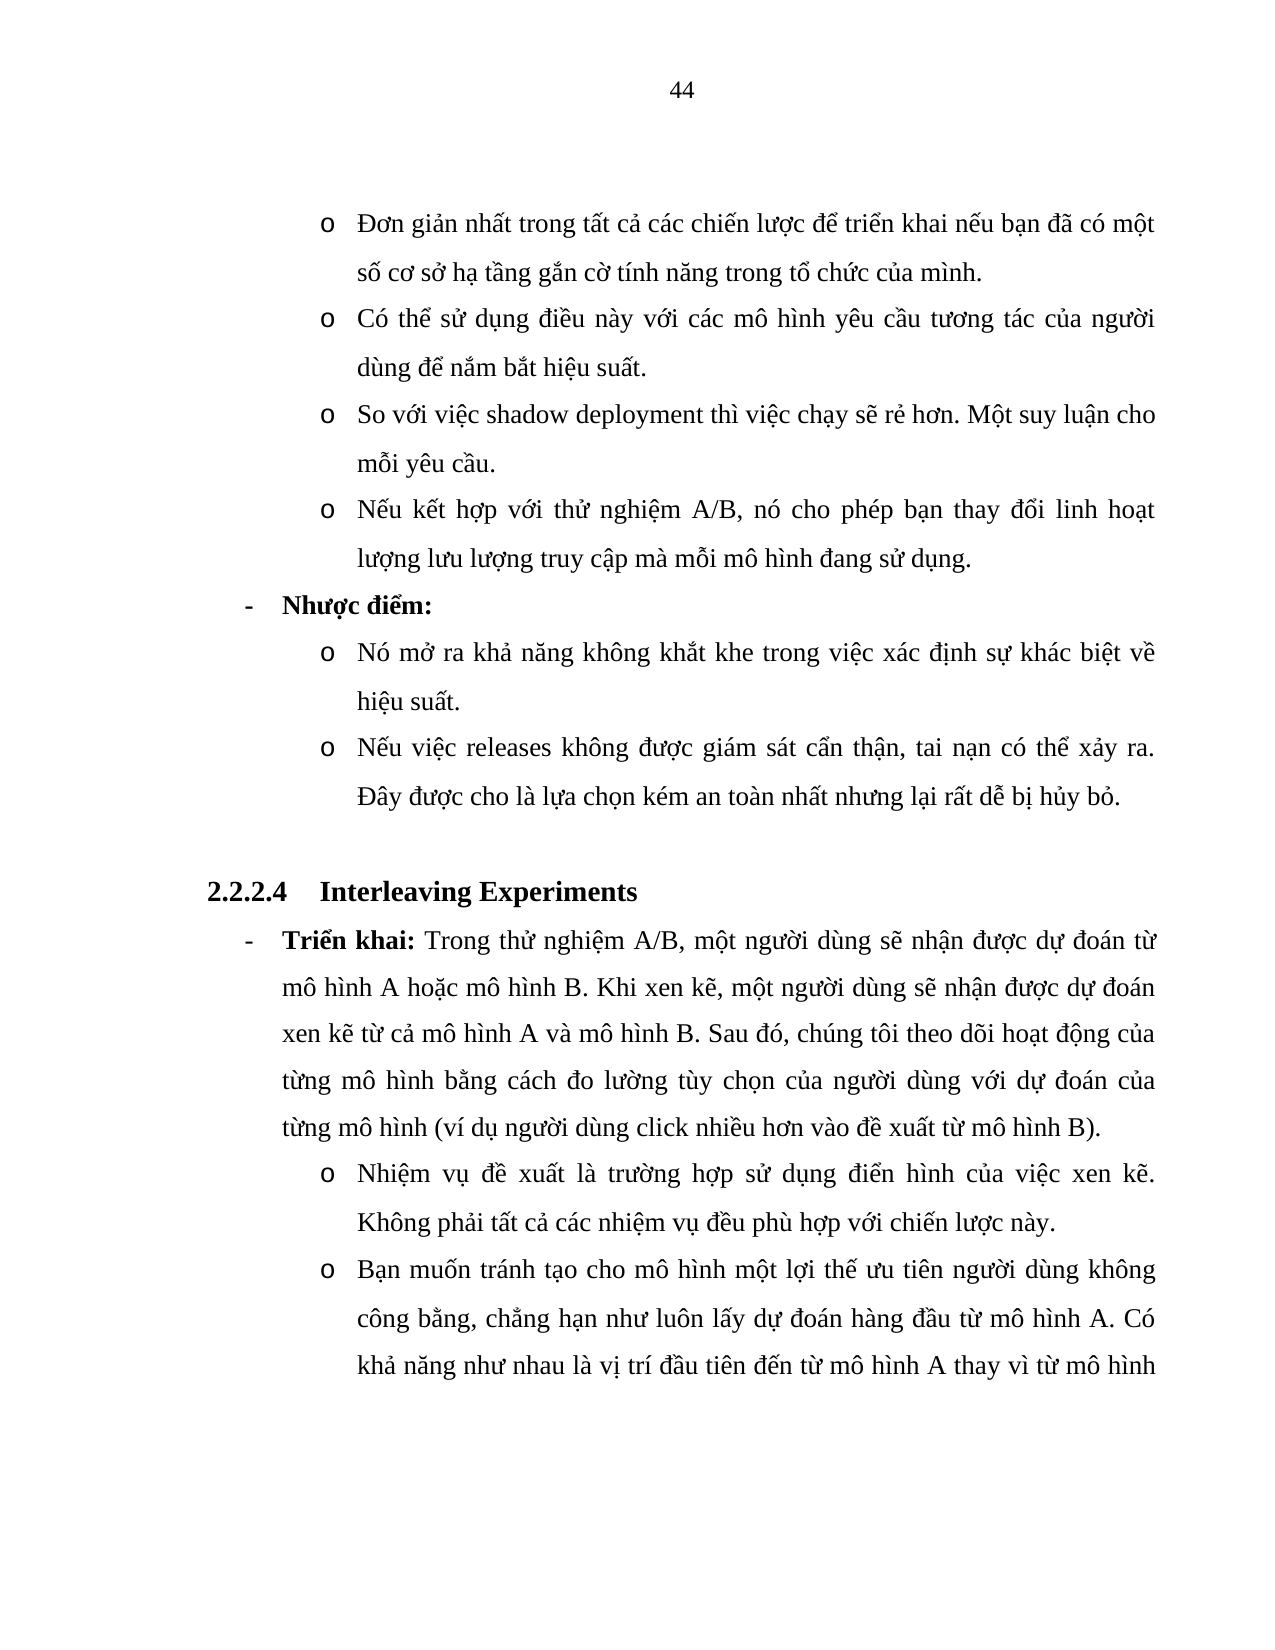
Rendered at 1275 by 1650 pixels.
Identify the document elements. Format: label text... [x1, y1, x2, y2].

list Nếu kết hợp với thử nghiệm A/B, nó cho phép bạn thay đổi linh hoạt lượng lưu lượng truy cập mà mỗi mô hình đang sử dụng. [319, 494, 1157, 574]
list Nhược điểm: [244, 589, 1157, 620]
list Nếu việc releases không được giám sát cẩn thận, tai nạn có thể xảy ra. Đây được cho là lựa chọn kém an toàn nhất nhưng lại rất dễ bị hủy bỏ. [319, 732, 1157, 812]
list Triển khai: Trong thử nghiệm A/B, một người dùng sẽ nhận được dự đoán từ mô hình A hoặc mô hình B. Khi xen kẽ, một người dùng sẽ nhận được dự đoán xen kẽ từ cả mô hình A và mô hình B. Sau đó, chúng tôi theo dõi hoạt động của từng mô hình bằng cách đo lường tùy chọn của người dùng với dự đoán của từng mô hình (ví dụ người dùng click nhiều hơn vào đề xuất từ ​​mô hình B). [244, 924, 1157, 1142]
list Nó mở ra khả năng không khắt khe trong việc xác định sự khác biệt về hiệu suất. [319, 636, 1157, 716]
list Có thể sử dụng điều này với các mô hình yêu cầu tương tác của người dùng để nắm bắt hiệu suất. [319, 302, 1157, 382]
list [319, 1253, 1157, 1380]
list Đơn giản nhất trong tất cả các chiến lược để triển khai nếu bạn đã có một số cơ sở hạ tầng gắn cờ tính năng trong tổ chức của mình. [319, 207, 1157, 287]
list Interleaving Experiments [207, 874, 1157, 907]
list So với việc shadow deployment thì việc chạy sẽ rẻ hơn. Một suy luận cho mỗi yêu cầu. [319, 398, 1157, 478]
list Nhiệm vụ đề xuất là trường hợp sử dụng điển hình của việc xen kẽ. Không phải tất cả các nhiệm vụ đều phù hợp với chiến lược này. [319, 1157, 1157, 1238]
